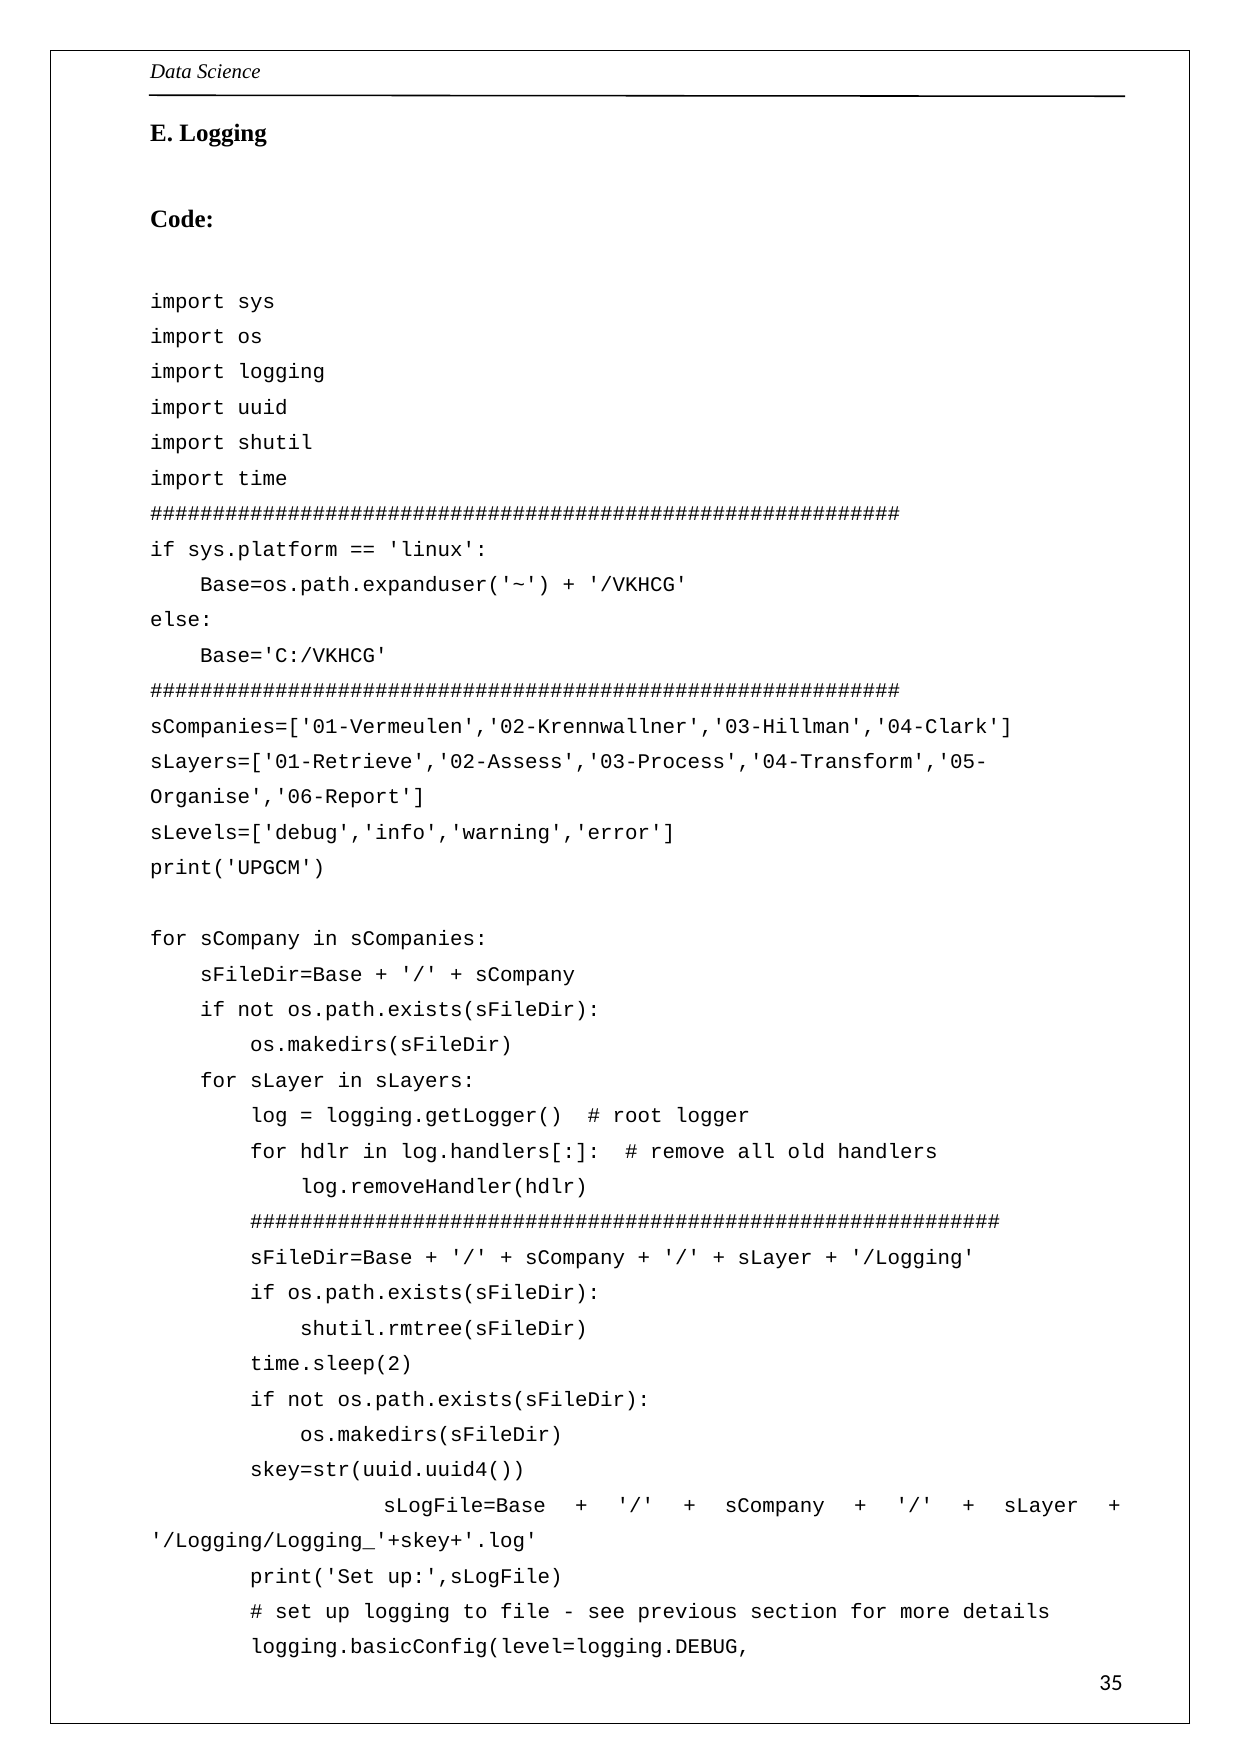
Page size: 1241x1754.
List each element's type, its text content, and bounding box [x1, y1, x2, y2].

text Code: [150, 204, 1122, 233]
text sLevels=['debug','info','warning','error'] [150, 822, 1122, 846]
text if not os.path.exists(sFileDir): [150, 999, 1122, 1023]
text shutil.rmtree(sFileDir) [150, 1318, 1122, 1341]
text sFileDir=Base + '/' + sCompany [150, 963, 1122, 987]
text import time [150, 468, 1122, 491]
text if os.path.exists(sFileDir): [150, 1282, 1122, 1306]
text sLayers=['01-Retrieve','02-Assess','03-Process','04-Transform','05-Organise','06-Report'] [150, 751, 1122, 810]
text if not os.path.exists(sFileDir): [150, 1388, 1122, 1412]
text os.makedirs(sFileDir) [150, 1034, 1122, 1058]
text log.removeHandler(hdlr) [150, 1176, 1122, 1200]
text skey=str(uuid.uuid4()) [150, 1459, 1122, 1483]
text for hdlr in log.handlers[:]: # remove all old handlers [150, 1141, 1122, 1164]
text ############################################################ [150, 1211, 1122, 1235]
text ############################################################ [150, 503, 1122, 527]
text else: [150, 609, 1122, 633]
text time.sleep(2) [150, 1353, 1122, 1377]
text import uuid [150, 397, 1122, 421]
text import logging [150, 361, 1122, 385]
text E. Logging [150, 118, 1122, 147]
text for sCompany in sCompanies: [150, 928, 1122, 952]
text Base=os.path.expanduser('~') + '/VKHCG' [150, 574, 1122, 598]
text logging.basicConfig(level=logging.DEBUG, [150, 1636, 1122, 1660]
text ############################################################ [150, 680, 1122, 704]
text for sLayer in sLayers: [150, 1070, 1122, 1093]
text import shutil [150, 432, 1122, 456]
text Base='C:/VKHCG' [150, 645, 1122, 668]
text print('UPGCM') [150, 857, 1122, 881]
text if sys.platform == 'linux': [150, 538, 1122, 562]
text os.makedirs(sFileDir) [150, 1424, 1122, 1448]
text import os [150, 326, 1122, 350]
text sFileDir=Base + '/' + sCompany + '/' + sLayer + '/Logging' [150, 1247, 1122, 1271]
text sLogFile=Base + '/' + sCompany + '/' + sLayer + '/Logging/Logging_'+skey+'.log' [150, 1495, 1122, 1554]
text # set up logging to file - see previous section for more details [150, 1601, 1122, 1625]
text sCompanies=['01-Vermeulen','02-Krennwallner','03-Hillman','04-Clark'] [150, 716, 1122, 739]
text log = logging.getLogger() # root logger [150, 1105, 1122, 1129]
text print('Set up:',sLogFile) [150, 1566, 1122, 1589]
text import sys [150, 291, 1122, 314]
